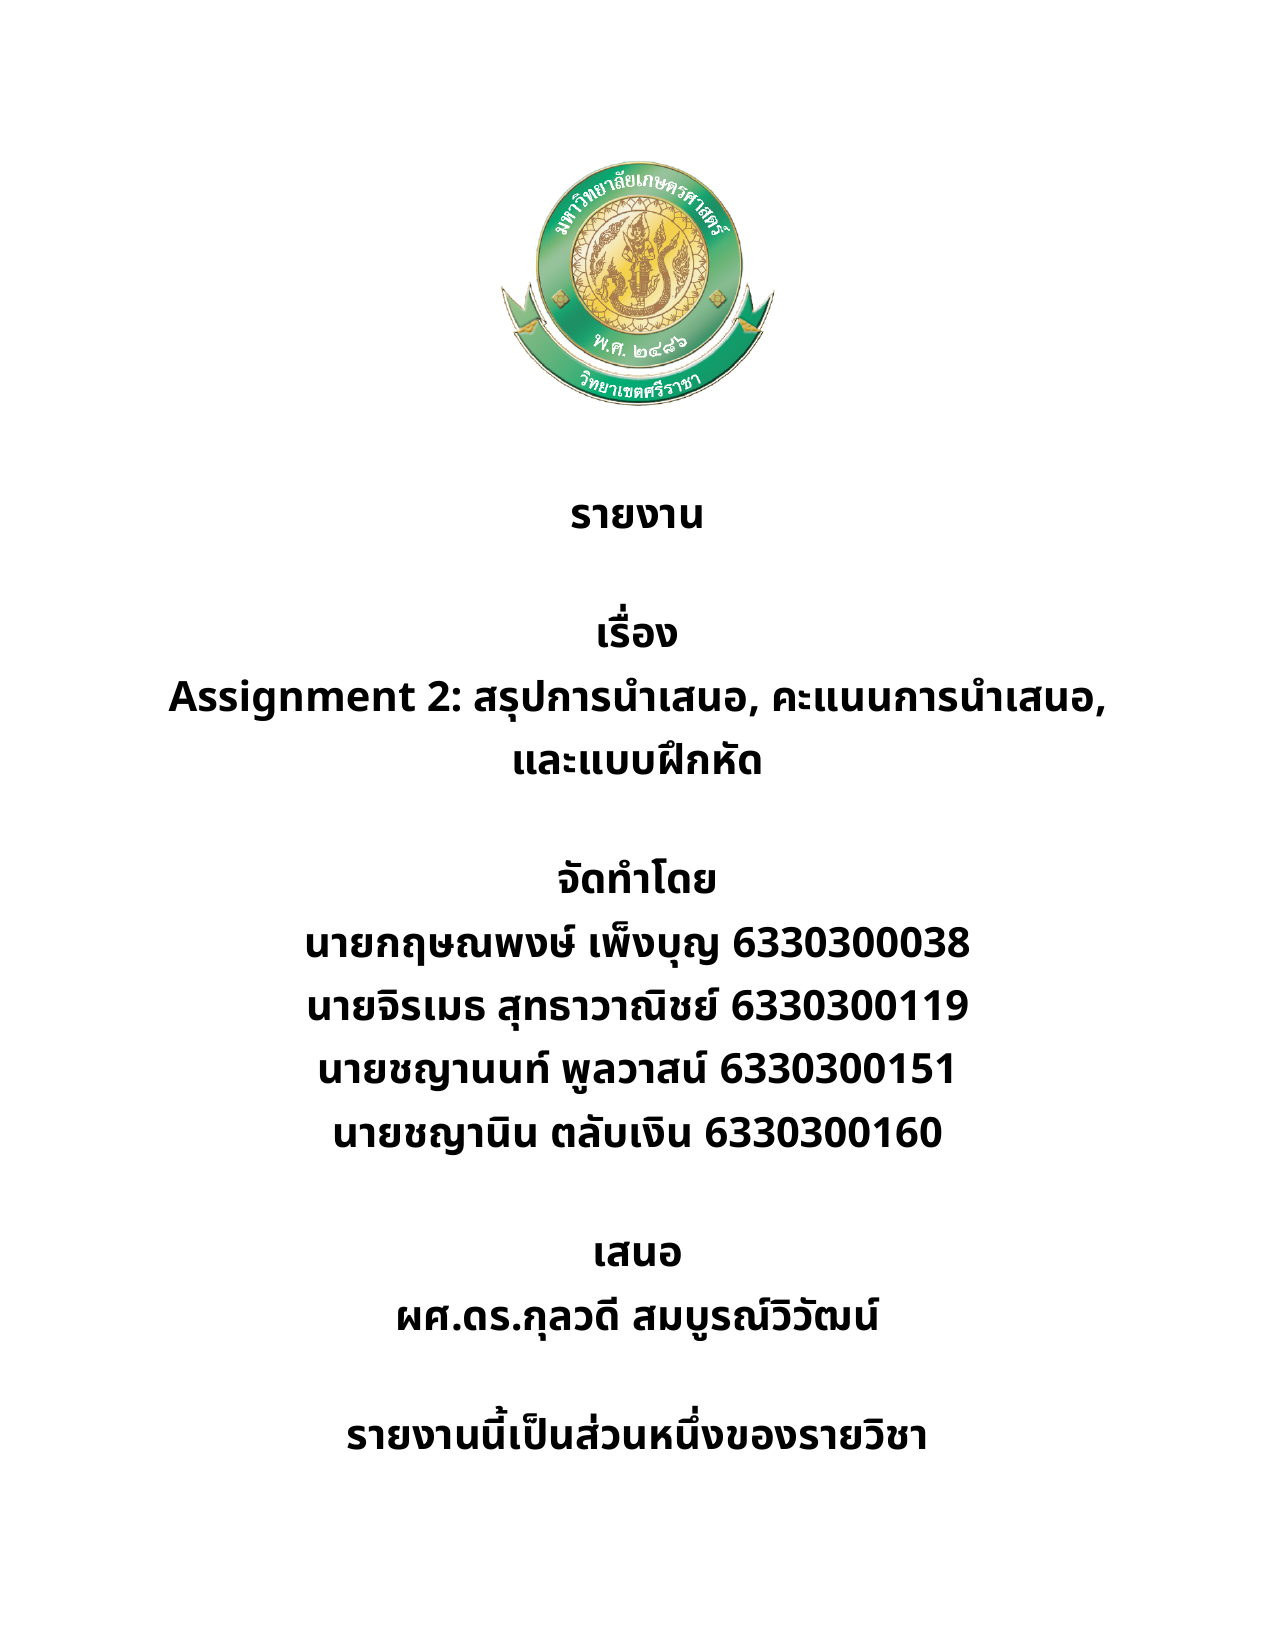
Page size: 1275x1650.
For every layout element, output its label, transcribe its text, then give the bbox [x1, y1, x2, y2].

picture [500, 150, 775, 409]
text เรื่อง [150, 604, 1125, 667]
text นายจิรเมธ สุทธาวาณิชย์ 6330300119 [150, 976, 1125, 1039]
text นายชญานิน ตลับเงิน 6330300160 [150, 1102, 1125, 1166]
text รายงานนี้เป็นส่วนหนึ่งของรายวิชา [150, 1406, 1125, 1468]
text ผศ.ดร.กุลวดี สมบูรณ์วิวัฒน์ [150, 1286, 1125, 1349]
text เสนอ [150, 1223, 1125, 1286]
text รายงาน [150, 484, 1125, 547]
text Assignment 2: สรุปการนำเสนอ, คะแนนการนำเสนอ, และแบบฝึกหัด [150, 667, 1125, 793]
text นายกฤษณพงษ์ เพ็งบุญ 6330300038 [150, 912, 1125, 976]
text จัดทําโดย [150, 849, 1125, 912]
text นายชญานนท์ พูลวาสน์ 6330300151 [150, 1039, 1125, 1102]
